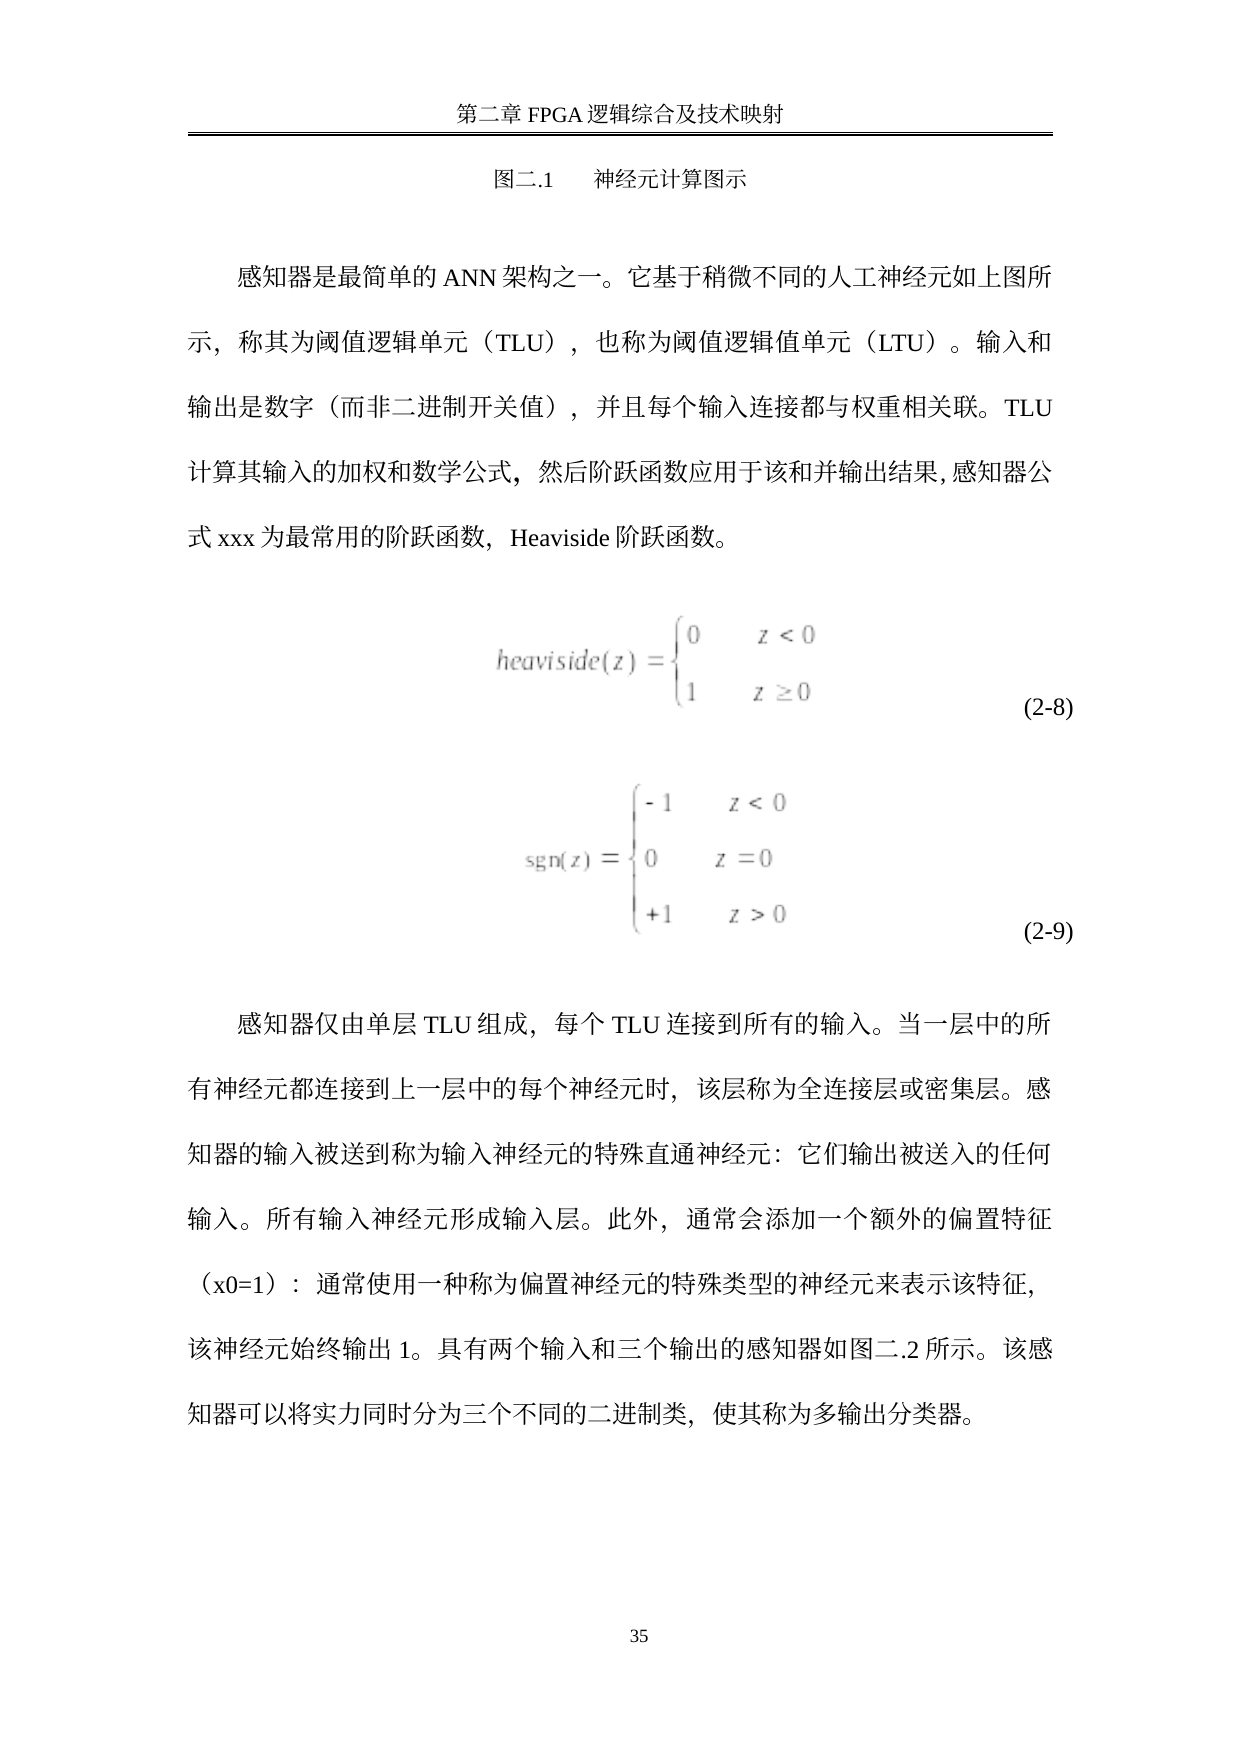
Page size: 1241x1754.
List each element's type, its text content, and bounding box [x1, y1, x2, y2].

text 感知器是最简单的ANN架构之一。它基于稍微不同的人工神经元如上图所示，称其为阈值逻辑单元（TLU），也称为阈值逻辑值单元（LTU）。输入和输出是数字（而非二进制开关值），并且每个输入连接都与权重相关联。TLU计算其输入的加权和数学公式，然后阶跃函数应用于该和并输出结果, 感知器公式xxx为最常用的阶跃函数，Heaviside阶跃函数。 [187, 243, 1053, 568]
text (2-9) [187, 763, 1053, 958]
text 感知器仅由单层TLU组成，每个TLU连接到所有的输入。当一层中的所有神经元都连接到上一层中的每个神经元时，该层称为全连接层或密集层。感知器的输入被送到称为输入神经元的特殊直通神经元：它们输出被送入的任何输入。所有输入神经元形成输入层。此外，通常会添加一个额外的偏置特征（x0=1）：通常使用一种称为偏置神经元的特殊类型的神经元来表示该特征，该神经元始终输出1。具有两个输入和三个输出的感知器如图2.25所示。该感知器可以将实力同时分为三个不同的二进制类，使其称为多输出分类器。 [187, 990, 1053, 1445]
text 神经元计算图示 [187, 162, 1053, 194]
text (2-8) [187, 600, 1053, 730]
